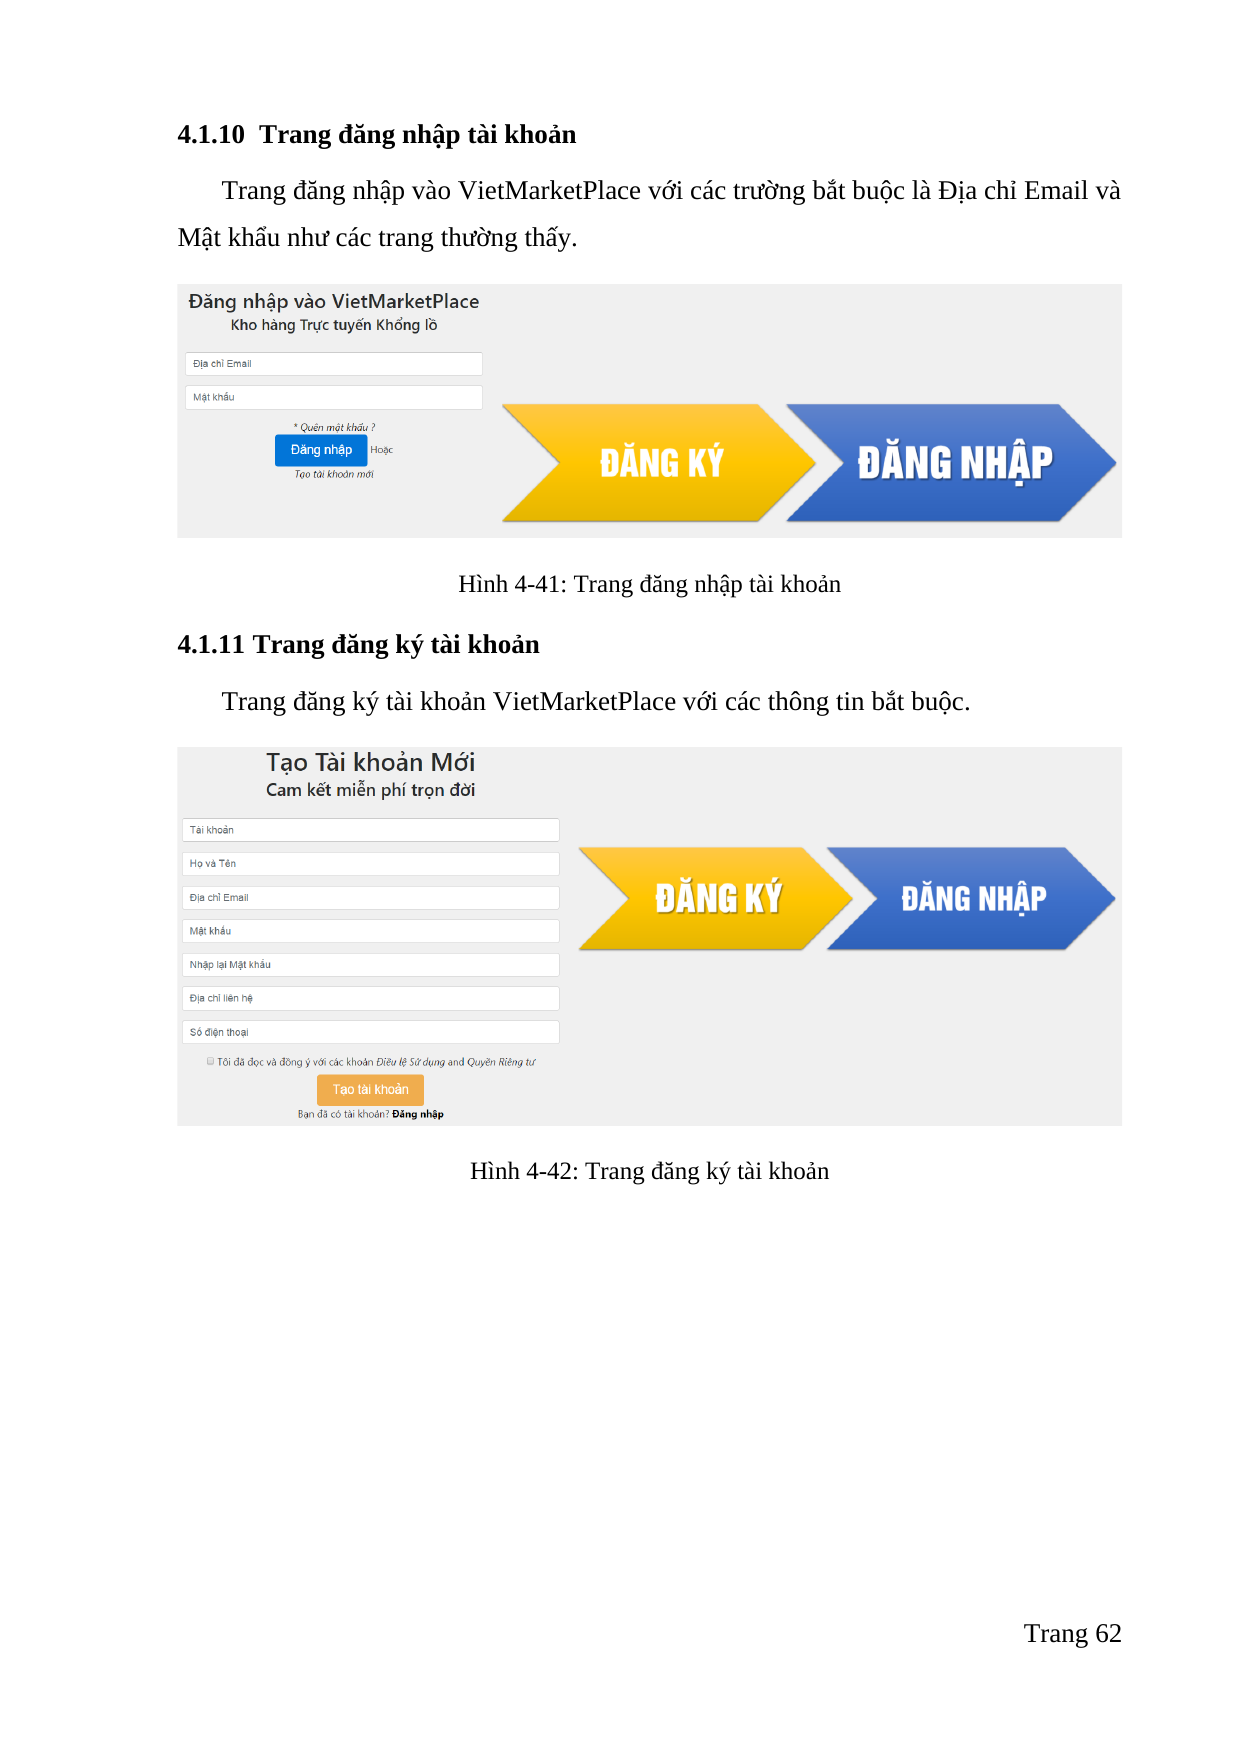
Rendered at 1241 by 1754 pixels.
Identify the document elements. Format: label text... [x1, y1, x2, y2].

picture [177, 284, 1123, 538]
text Trang đăng nhập vào VietMarketPlace với các trường bắt buộc là Địa chỉ Email và Mật khẩu như các trang thường thấy. [177, 174, 1122, 252]
subtitle Trang đăng nhập tài khoản [177, 118, 1122, 149]
picture [177, 747, 1123, 1126]
subtitle Trang đăng ký tài khoản [177, 628, 1122, 659]
text Trang đăng ký tài khoản VietMarketPlace với các thông tin bắt buộc. [177, 684, 1122, 716]
